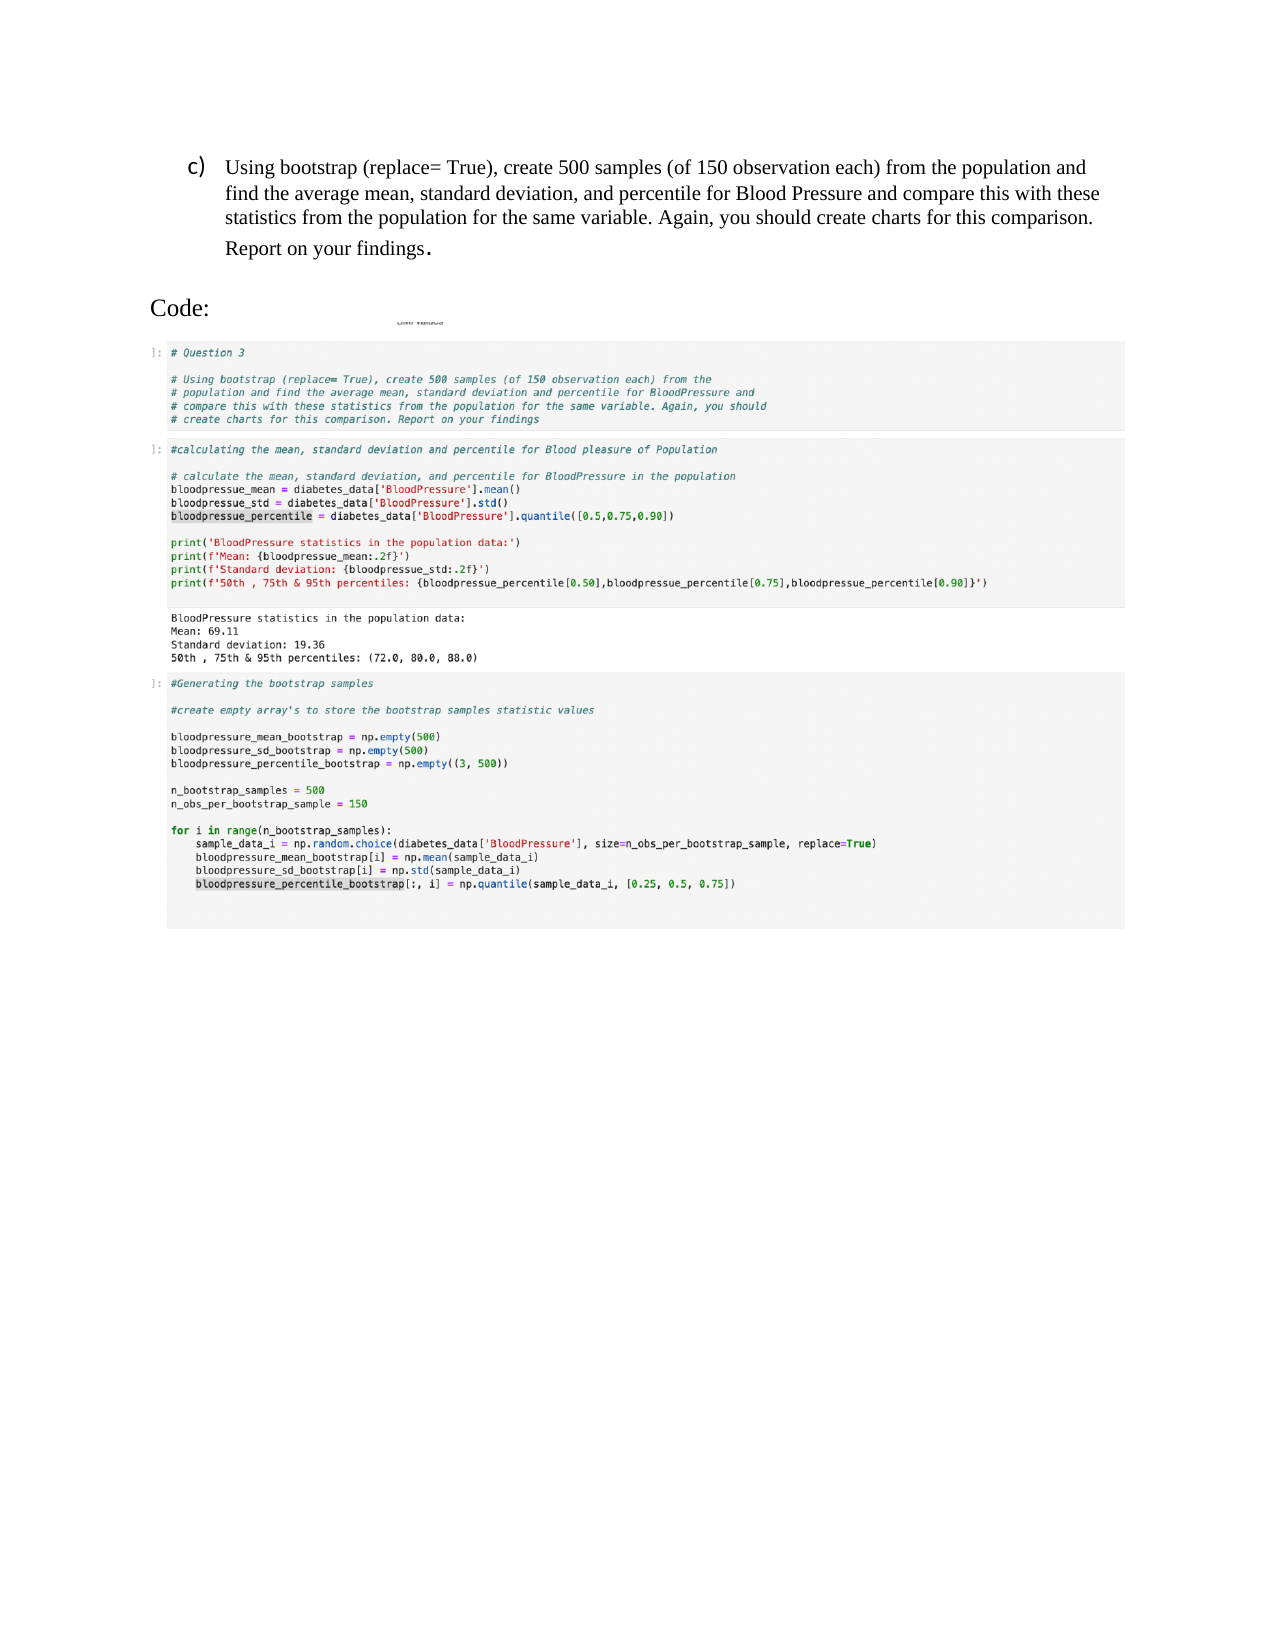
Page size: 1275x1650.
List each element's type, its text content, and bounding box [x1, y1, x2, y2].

text Code: [150, 293, 1125, 322]
list Using bootstrap (replace= True), create 500 samples (of 150 observation each) from the population and find the average mean, standard deviation, and percentile for Blood Pressure and compare this with these statistics from the population for the same variable. Again, you should create charts for this comparison. Report on your findings. [187, 150, 1125, 261]
picture [150, 322, 1125, 929]
